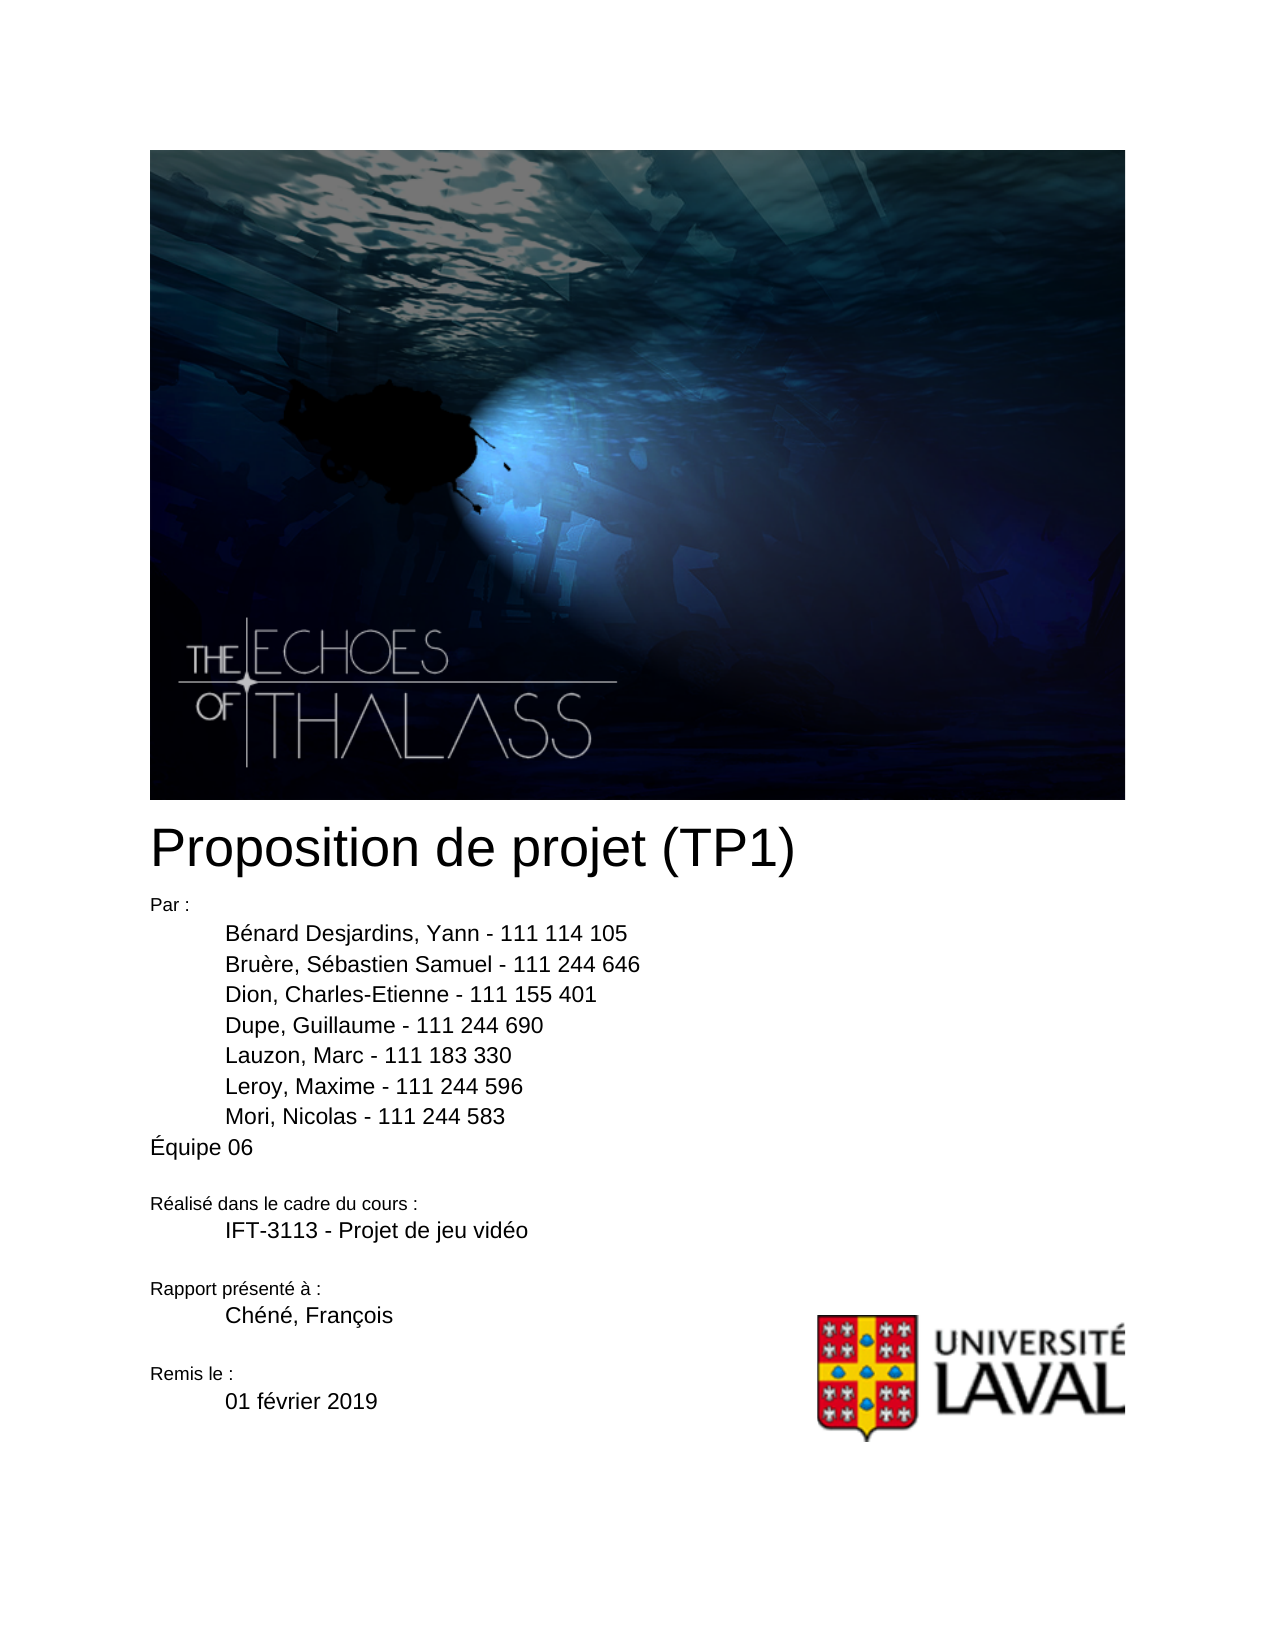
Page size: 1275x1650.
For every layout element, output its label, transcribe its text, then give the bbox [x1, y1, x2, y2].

picture [150, 150, 1125, 800]
text Dupe, Guillaume - 111 244 690 [225, 1010, 1127, 1040]
text Chéné, François [225, 1302, 1125, 1329]
title Proposition de projet (TP1) [150, 816, 1125, 878]
picture [817, 1315, 1125, 1442]
text 01 février 2019 [225, 1388, 817, 1414]
text Par : [150, 893, 1125, 915]
text Rapport présenté à : [150, 1278, 1125, 1299]
text IFT-3113 - Projet de jeu vidéo [225, 1217, 1125, 1244]
text Dion, Charles-Etienne - 111 155 401 [225, 979, 1127, 1010]
text Bruère, Sébastien Samuel - 111 244 646 [225, 949, 1127, 979]
text Réalisé dans le cadre du cours : [150, 1192, 1125, 1214]
text Bénard Desjardins, Yann - 111 114 105 [225, 918, 1127, 949]
text Remis le : [150, 1363, 817, 1384]
text Leroy, Maxime - 111 244 596 [225, 1071, 1127, 1101]
text Lauzon, Marc - 111 183 330 [225, 1040, 1127, 1071]
text Équipe 06 [150, 1132, 1127, 1162]
text Mori, Nicolas - 111 244 583 [225, 1101, 1127, 1132]
